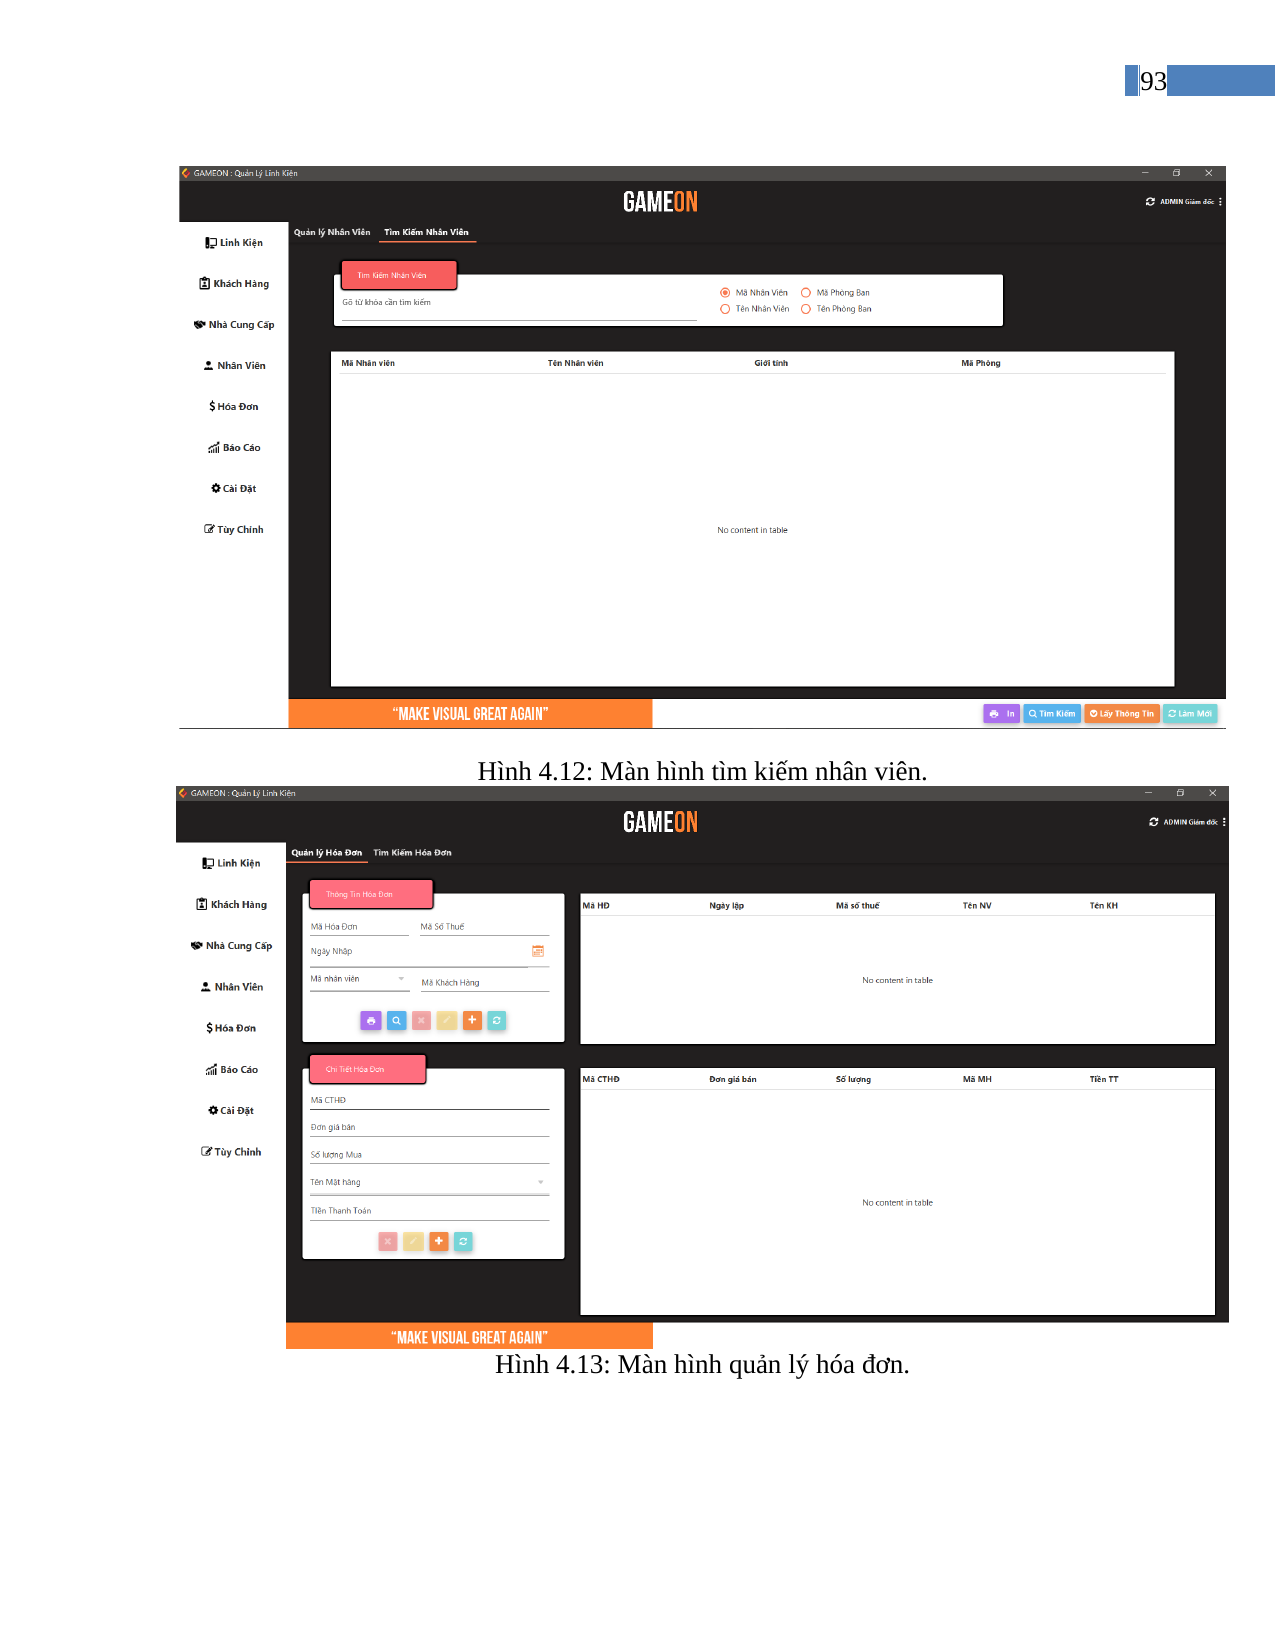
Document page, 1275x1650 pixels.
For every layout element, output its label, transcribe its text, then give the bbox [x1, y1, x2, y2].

text Hình 4.12: Màn hình tìm kiếm nhân viên. [136, 755, 1269, 786]
picture [176, 786, 1229, 1349]
picture [179, 166, 1226, 729]
text Hình 4.13: Màn hình quản lý hóa đơn. [136, 1348, 1269, 1379]
